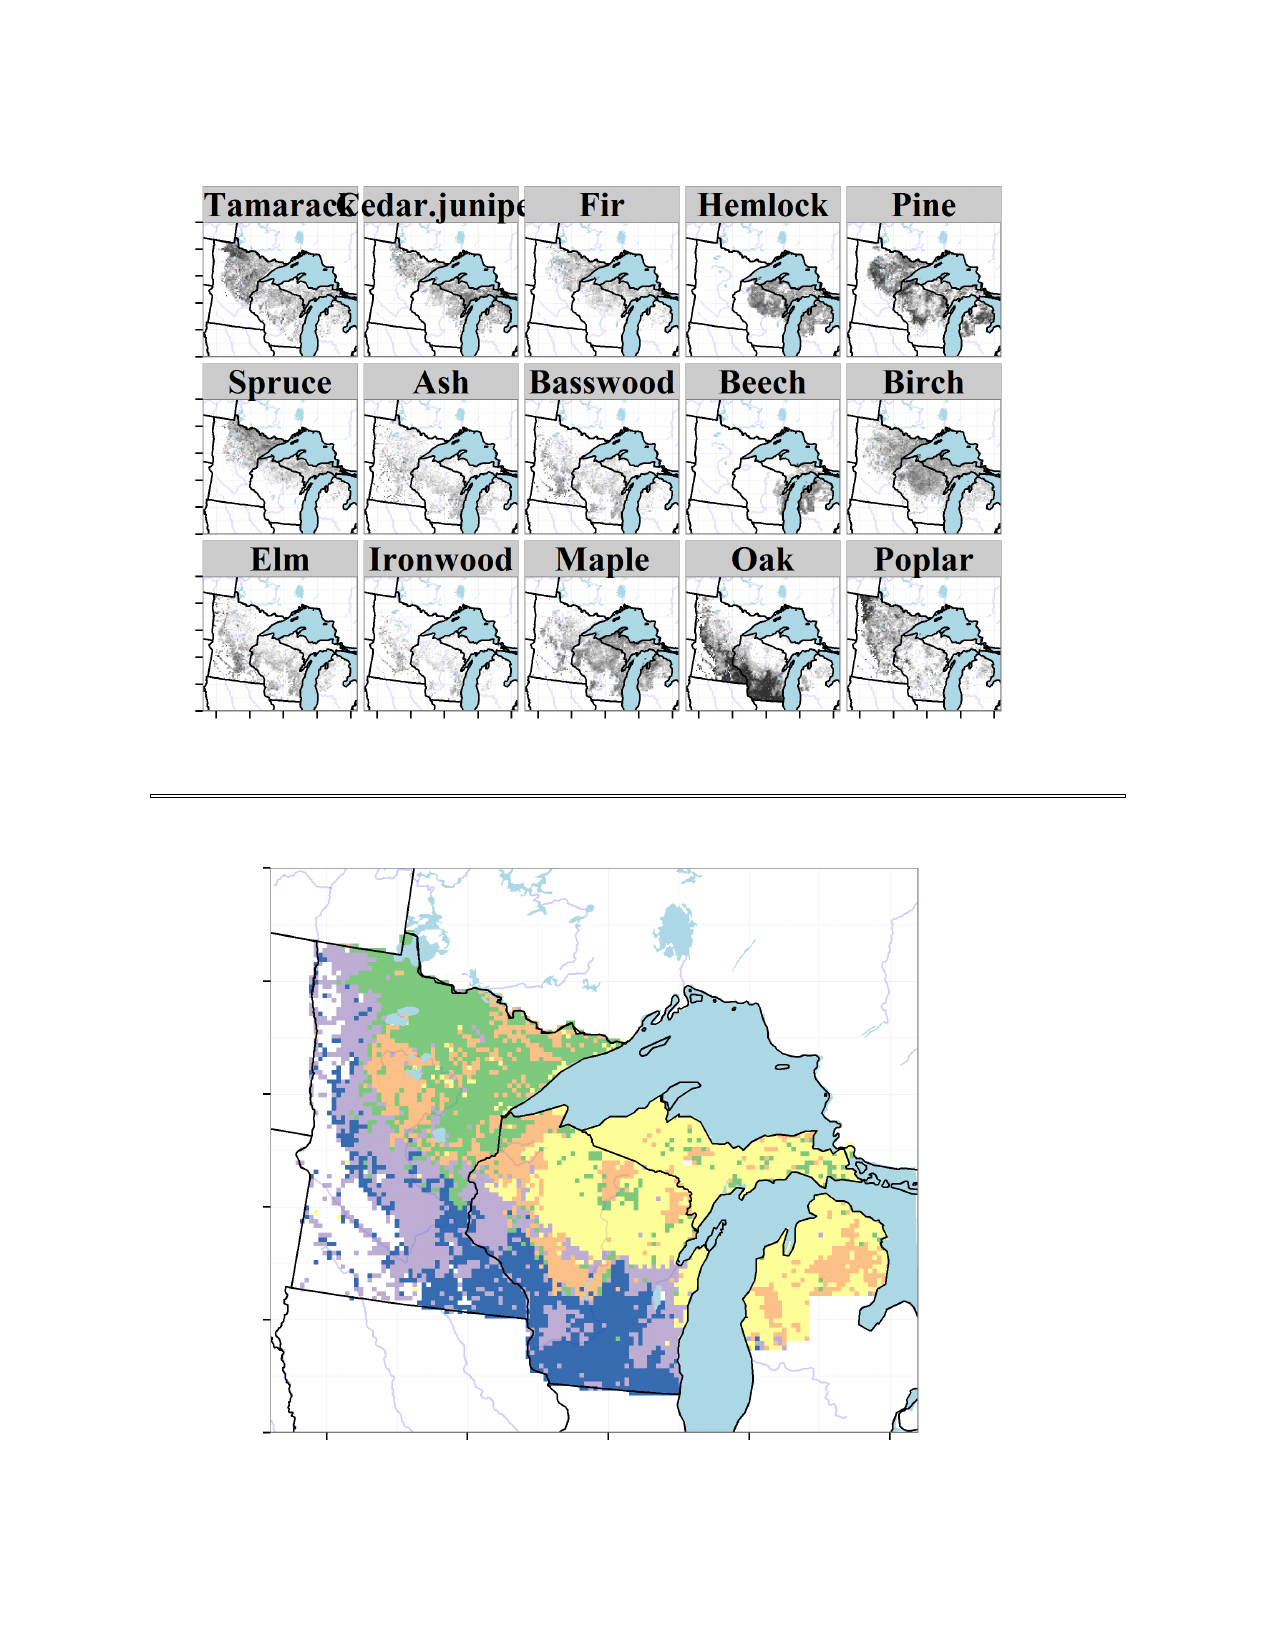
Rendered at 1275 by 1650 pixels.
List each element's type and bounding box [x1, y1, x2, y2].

picture [150, 843, 1025, 1470]
picture [150, 150, 1025, 776]
